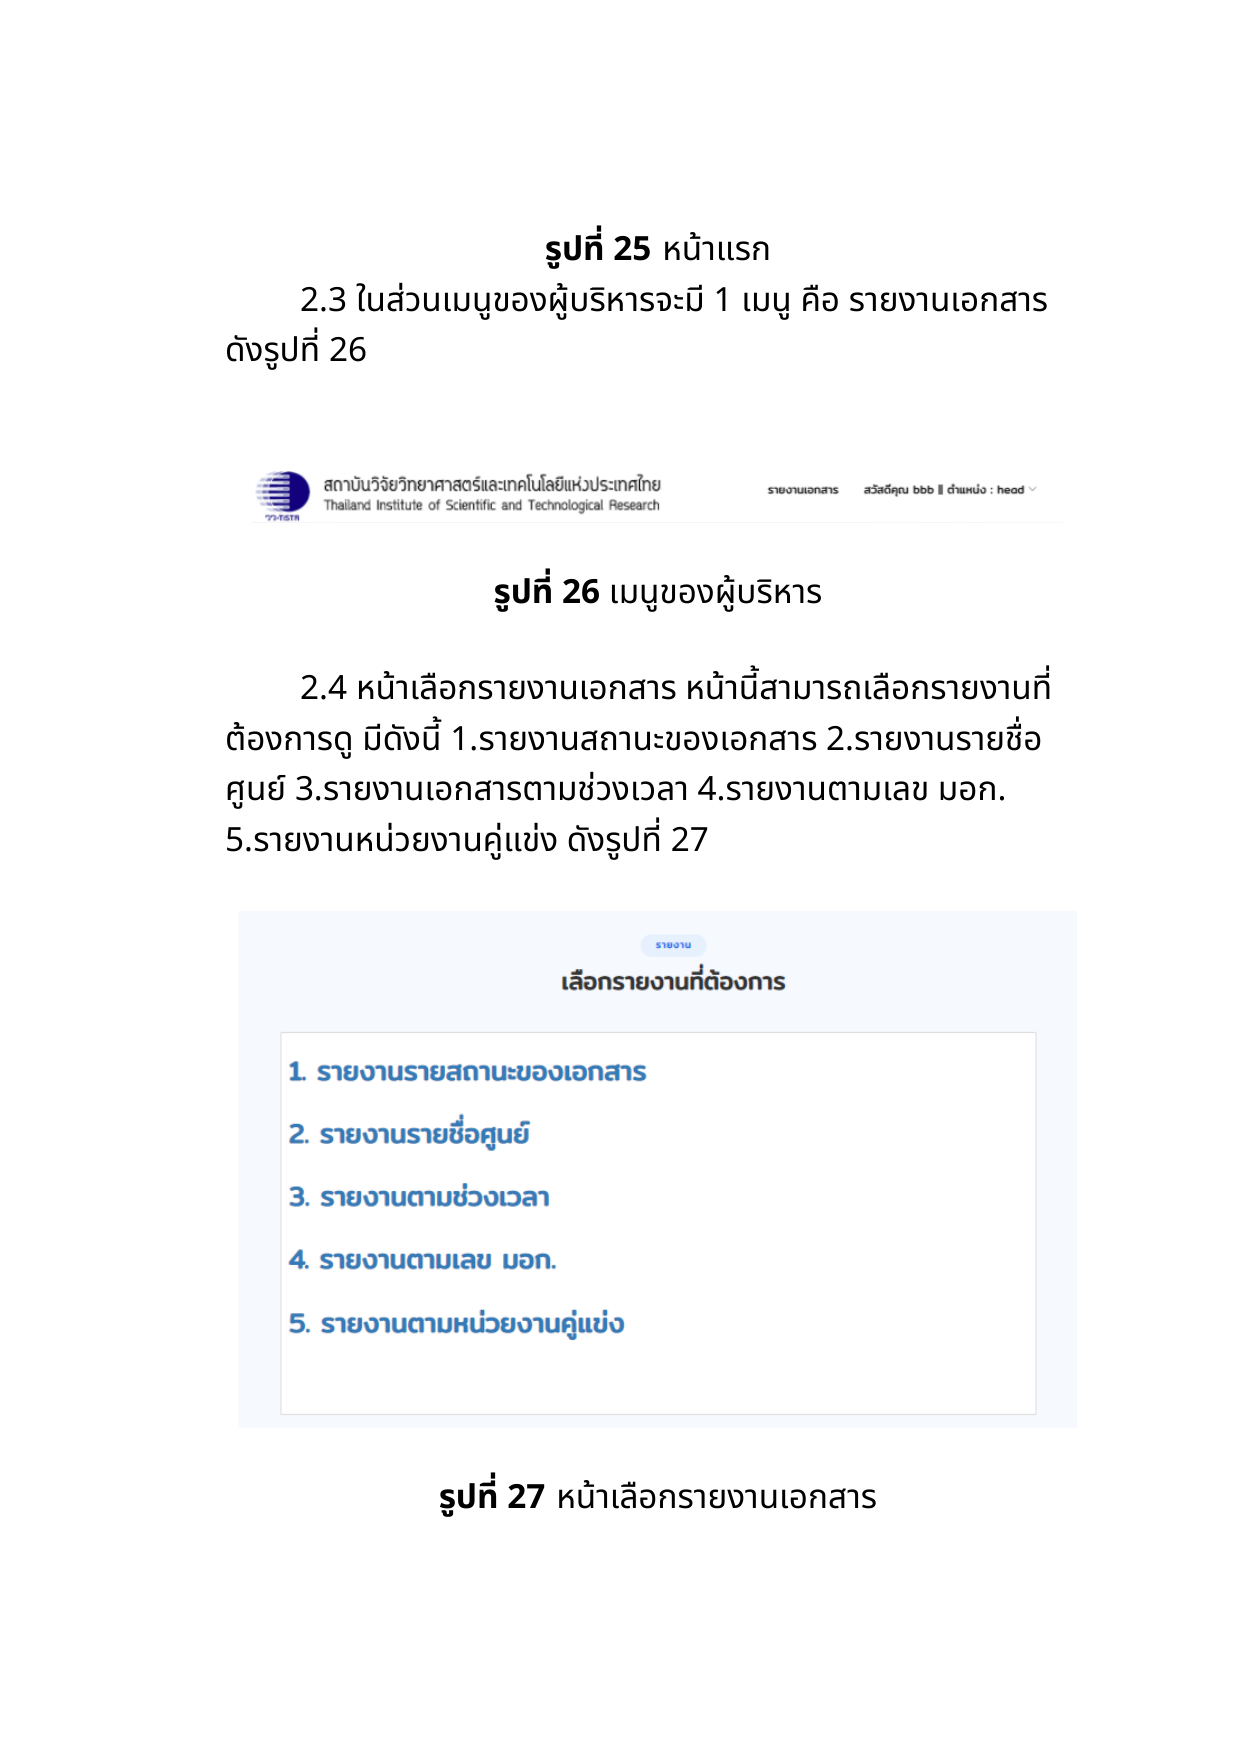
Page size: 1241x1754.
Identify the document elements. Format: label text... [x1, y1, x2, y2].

text 2.3 ในส่วนเมนูของผู้บริหารจะมี 1 เมนู คือ รายงานเอกสาร ดังรูปที่ 26 [225, 276, 1090, 377]
text รูปที่ 27 หน้าเลือกรายงานเอกสาร [225, 1472, 1090, 1523]
text รูปที่ 25 หน้าแรก [225, 225, 1090, 276]
picture [238, 911, 1077, 1428]
text 2.4 หน้าเลือกรายงานเอกสาร หน้านี้สามารถเลือกรายงานที่ต้องการดู มีดังนี้ 1.รายงานสถานะของเอกสาร 2.รายงานรายชื่อศูนย์ 3.รายงานเอกสารตามช่วงเวลา 4.รายงานตามเลข มอก. 5.รายงานหน่วยงานคู่แข่ง ดังรูปที่ 27 [225, 664, 1090, 866]
text รูปที่ 26 เมนูของผู้บริหาร [225, 568, 1090, 618]
picture [252, 471, 1064, 523]
